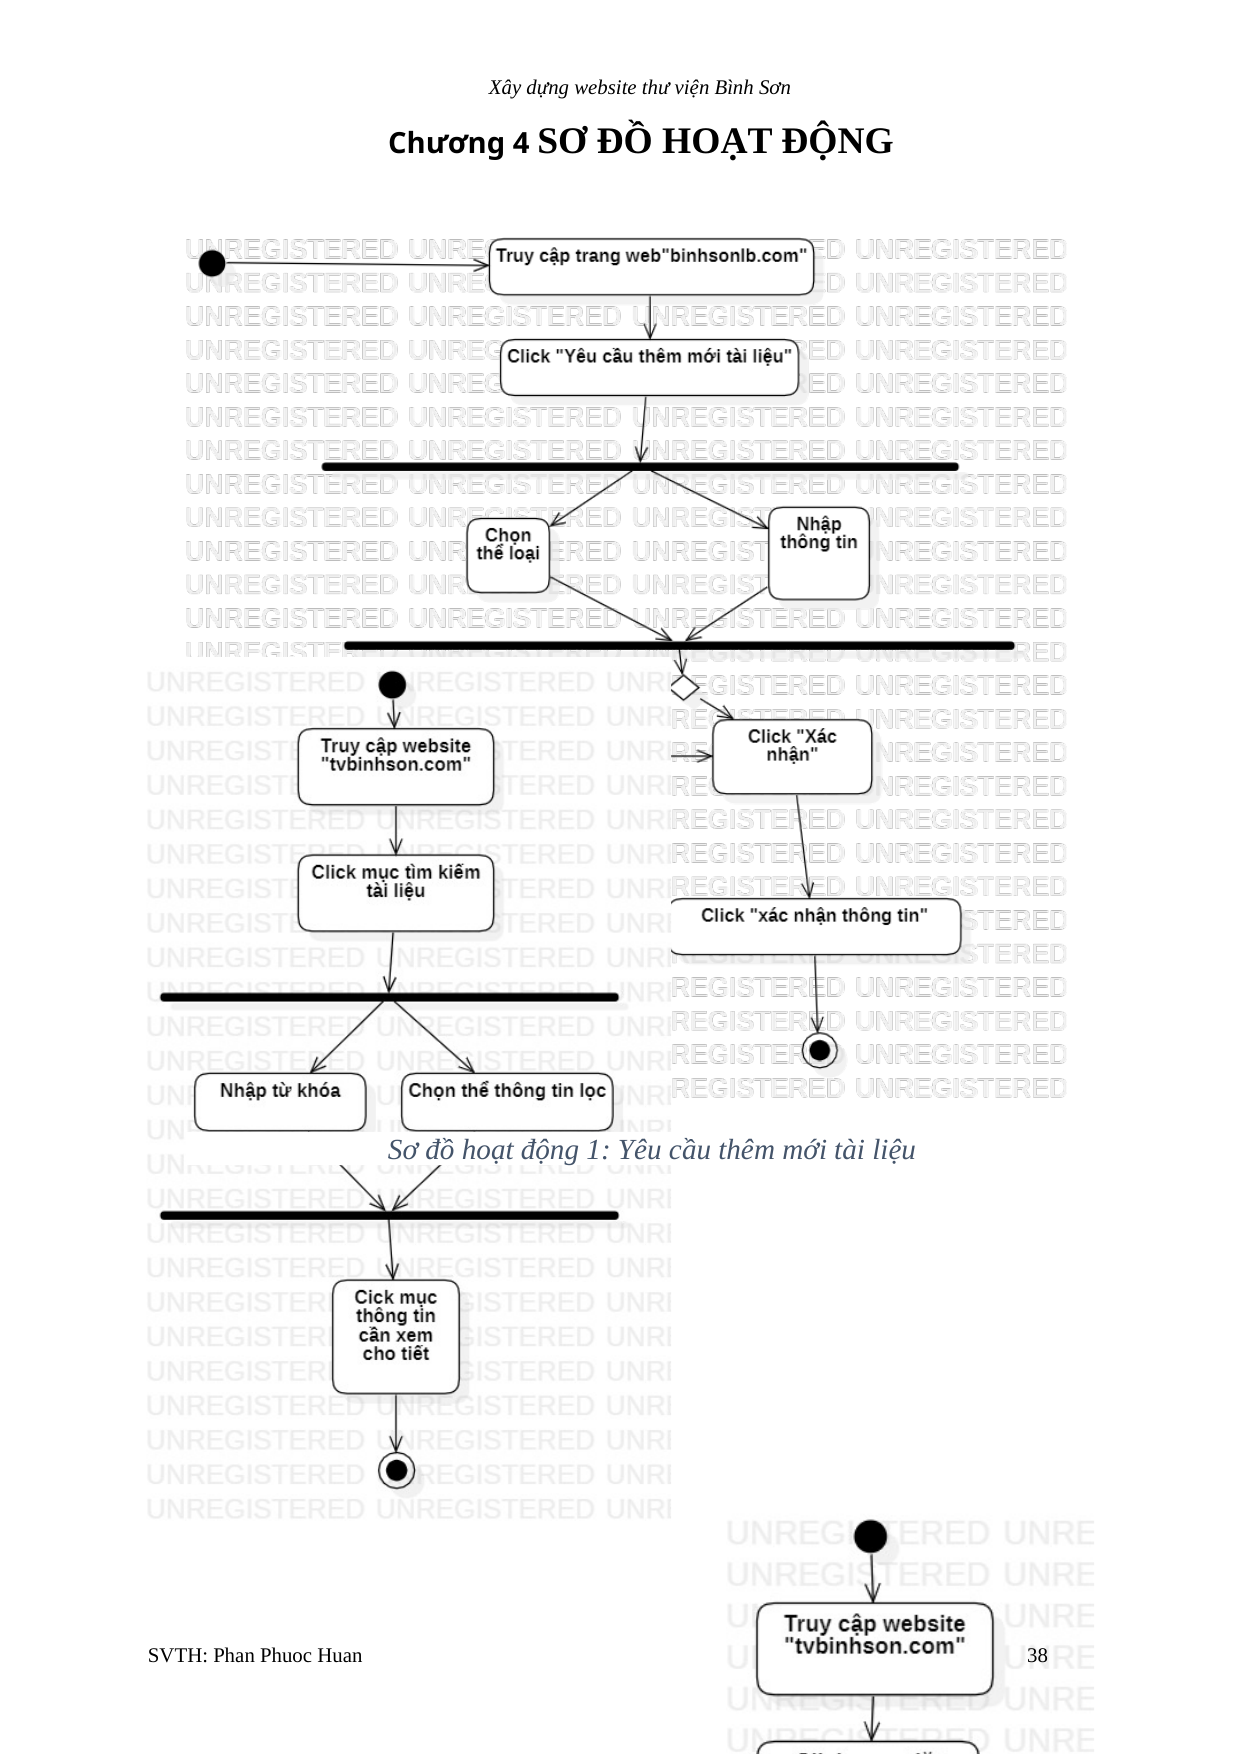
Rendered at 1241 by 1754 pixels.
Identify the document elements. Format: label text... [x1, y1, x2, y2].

picture [146, 231, 1067, 1542]
picture [726, 1503, 1095, 1754]
subtitle Sơ đồ hoạt động [148, 118, 1134, 162]
